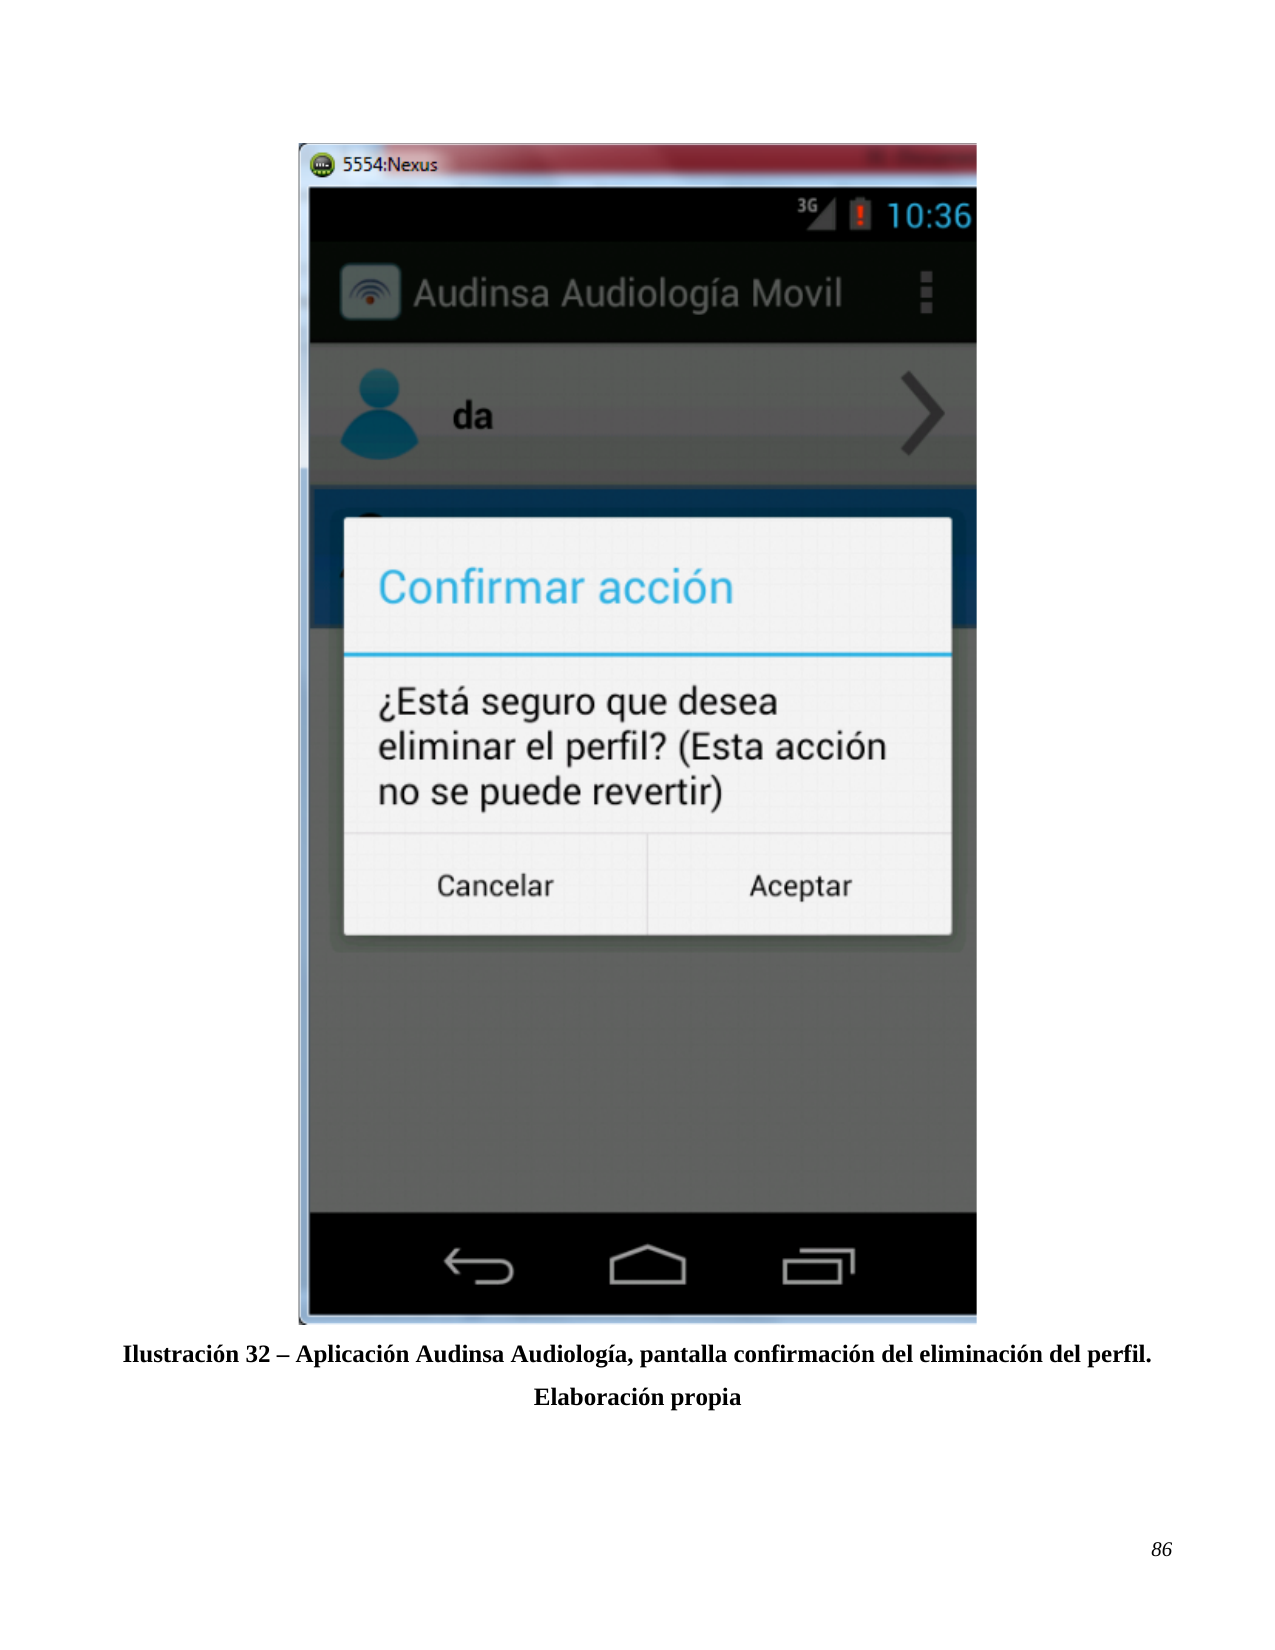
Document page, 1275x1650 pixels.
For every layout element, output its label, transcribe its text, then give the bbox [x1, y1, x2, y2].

text Ilustración 32 – Aplicación Audinsa Audiología, pantalla confirmación del eliminación del perfil. [103, 1339, 1172, 1368]
text Elaboración propia [103, 1382, 1172, 1411]
picture [298, 143, 977, 1325]
